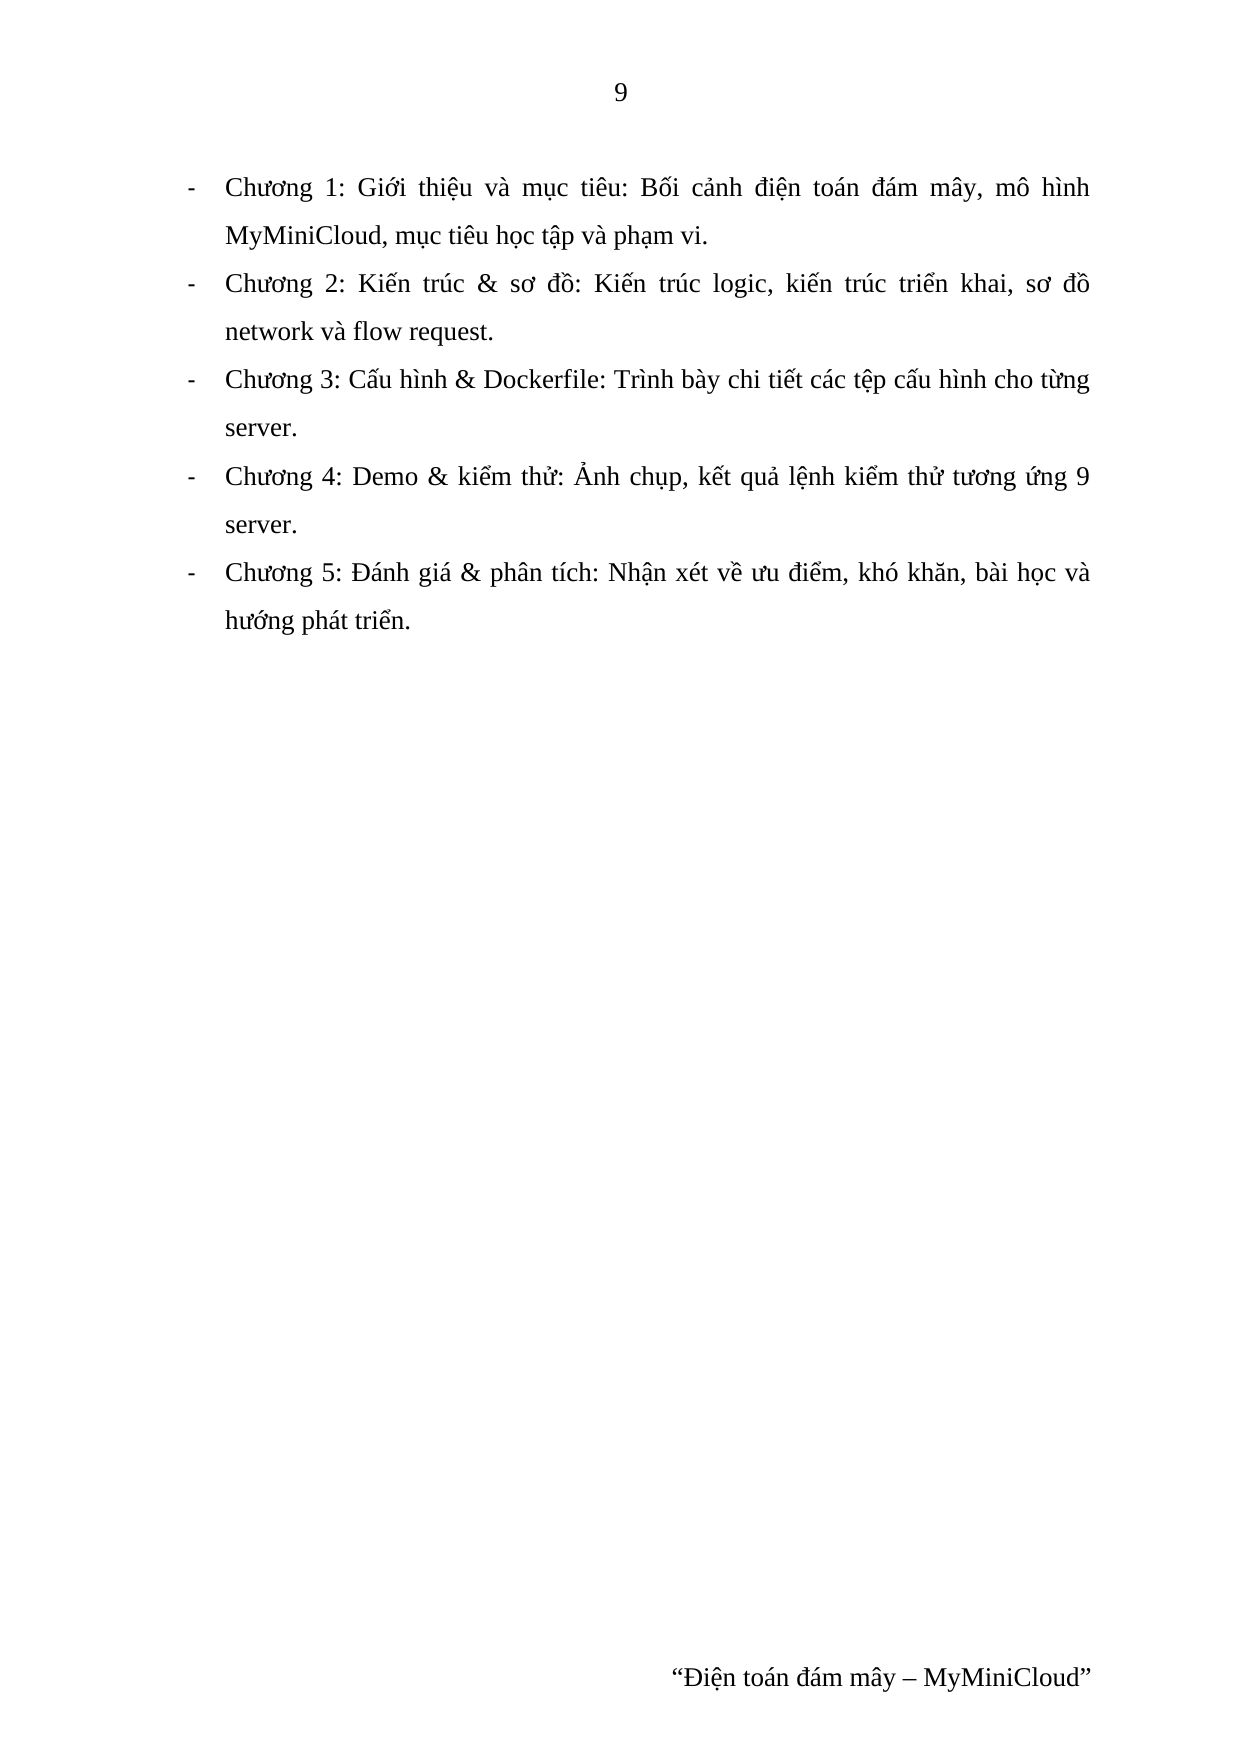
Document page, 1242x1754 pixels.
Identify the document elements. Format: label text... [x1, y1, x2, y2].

list Chương 5: Đánh giá & phân tích: Nhận xét về ưu điểm, khó khăn, bài học và hướng phát triển. [187, 554, 1092, 635]
list Chương 1: Giới thiệu và mục tiêu: Bối cảnh điện toán đám mây, mô hình MyMiniCloud, mục tiêu học tập và phạm vi. [187, 169, 1092, 250]
list Chương 2: Kiến trúc & sơ đồ: Kiến trúc logic, kiến trúc triển khai, sơ đồ network và flow request. [187, 266, 1092, 346]
list Chương 4: Demo & kiểm thử: Ảnh chụp, kết quả lệnh kiểm thử tương ứng 9 server. [187, 458, 1092, 539]
list Chương 3: Cấu hình & Dockerfile: Trình bày chi tiết các tệp cấu hình cho từng server. [187, 362, 1092, 443]
